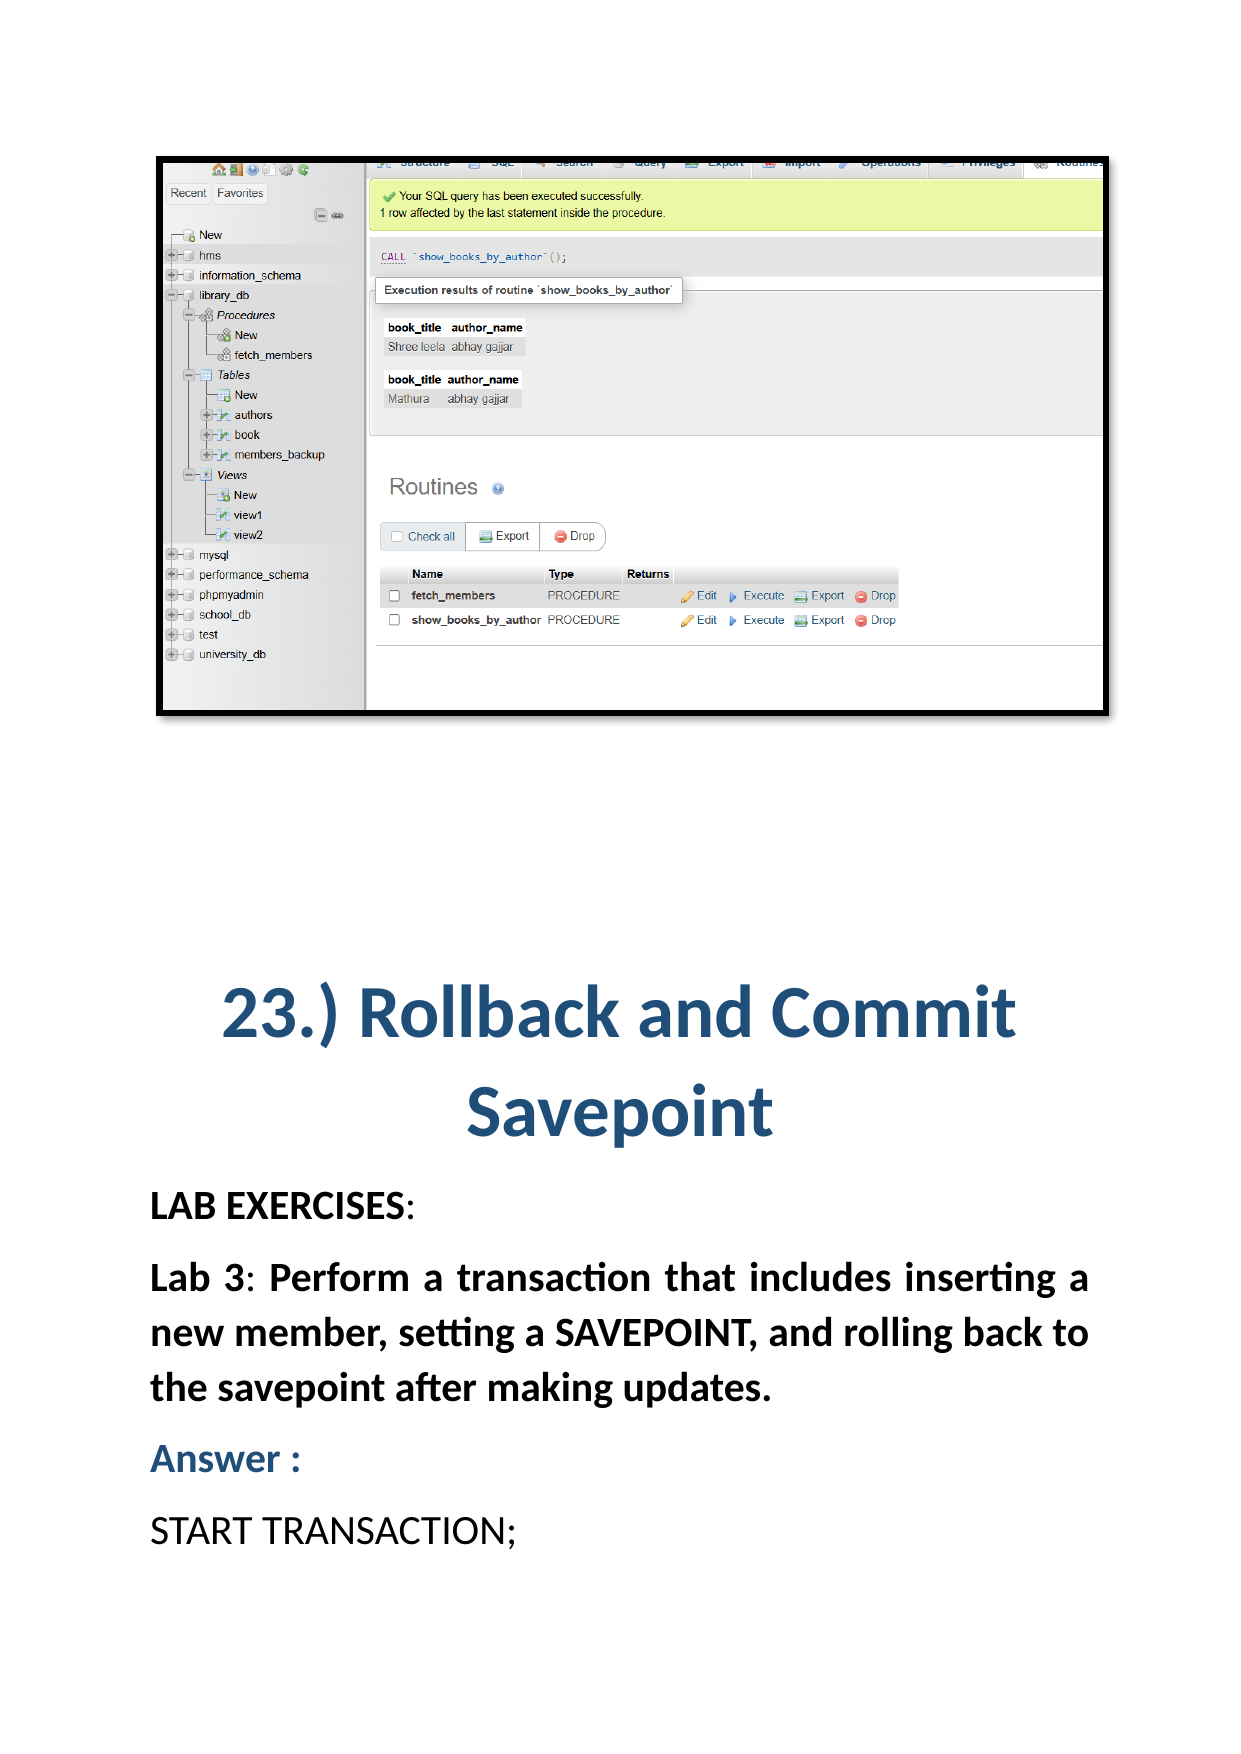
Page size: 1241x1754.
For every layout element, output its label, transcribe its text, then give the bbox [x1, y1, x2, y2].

text Lab 3: Perform a transaction that includes inserting a new member, setting a SAVEPOINT, and rolling back to the savepoint after making updates. [150, 1251, 1090, 1411]
text Answer : [150, 1432, 1090, 1483]
text 23.) Rollback and Commit Savepoint [150, 965, 1090, 1155]
text START TRANSACTION; [150, 1504, 1090, 1554]
picture [163, 163, 1103, 710]
text LAB EXERCISES: [150, 1179, 1090, 1230]
